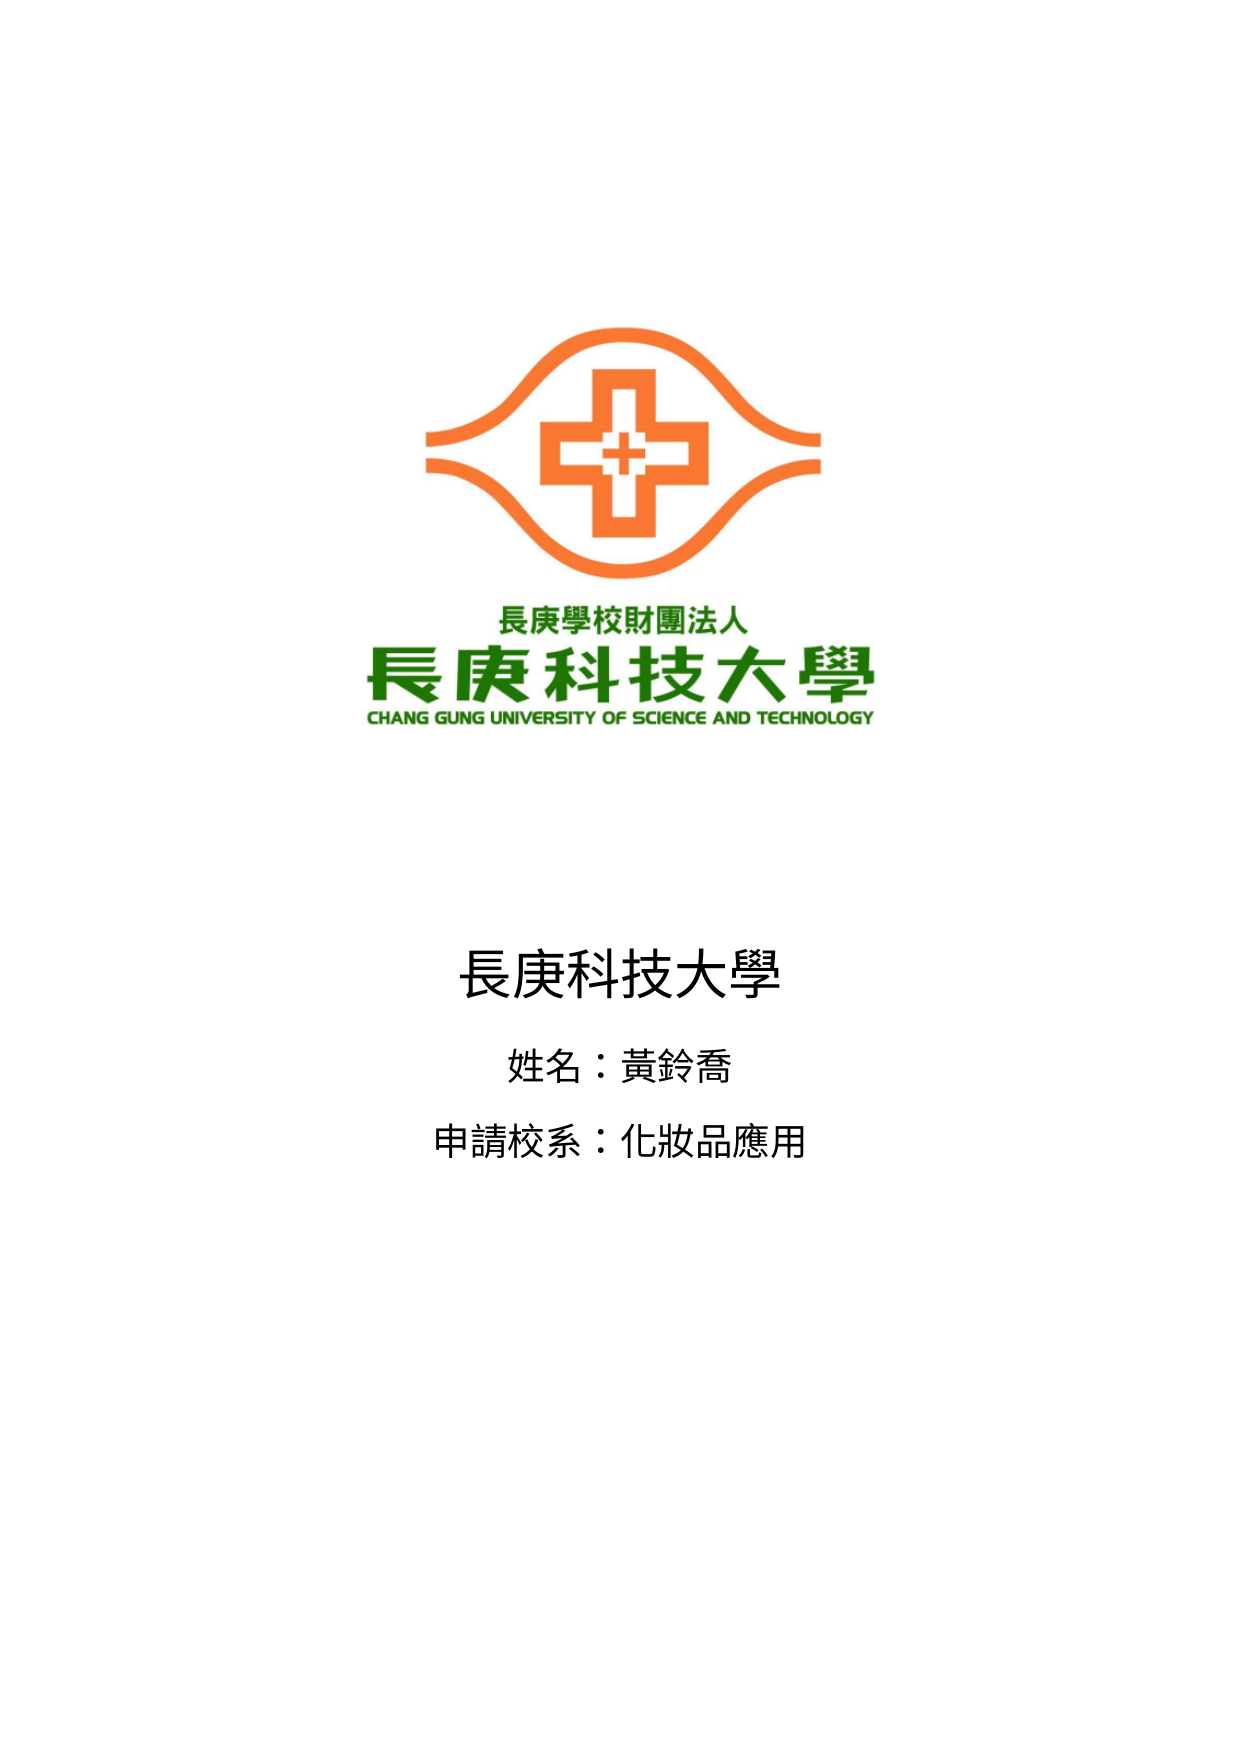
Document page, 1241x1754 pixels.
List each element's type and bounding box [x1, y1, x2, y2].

picture [327, 277, 913, 766]
